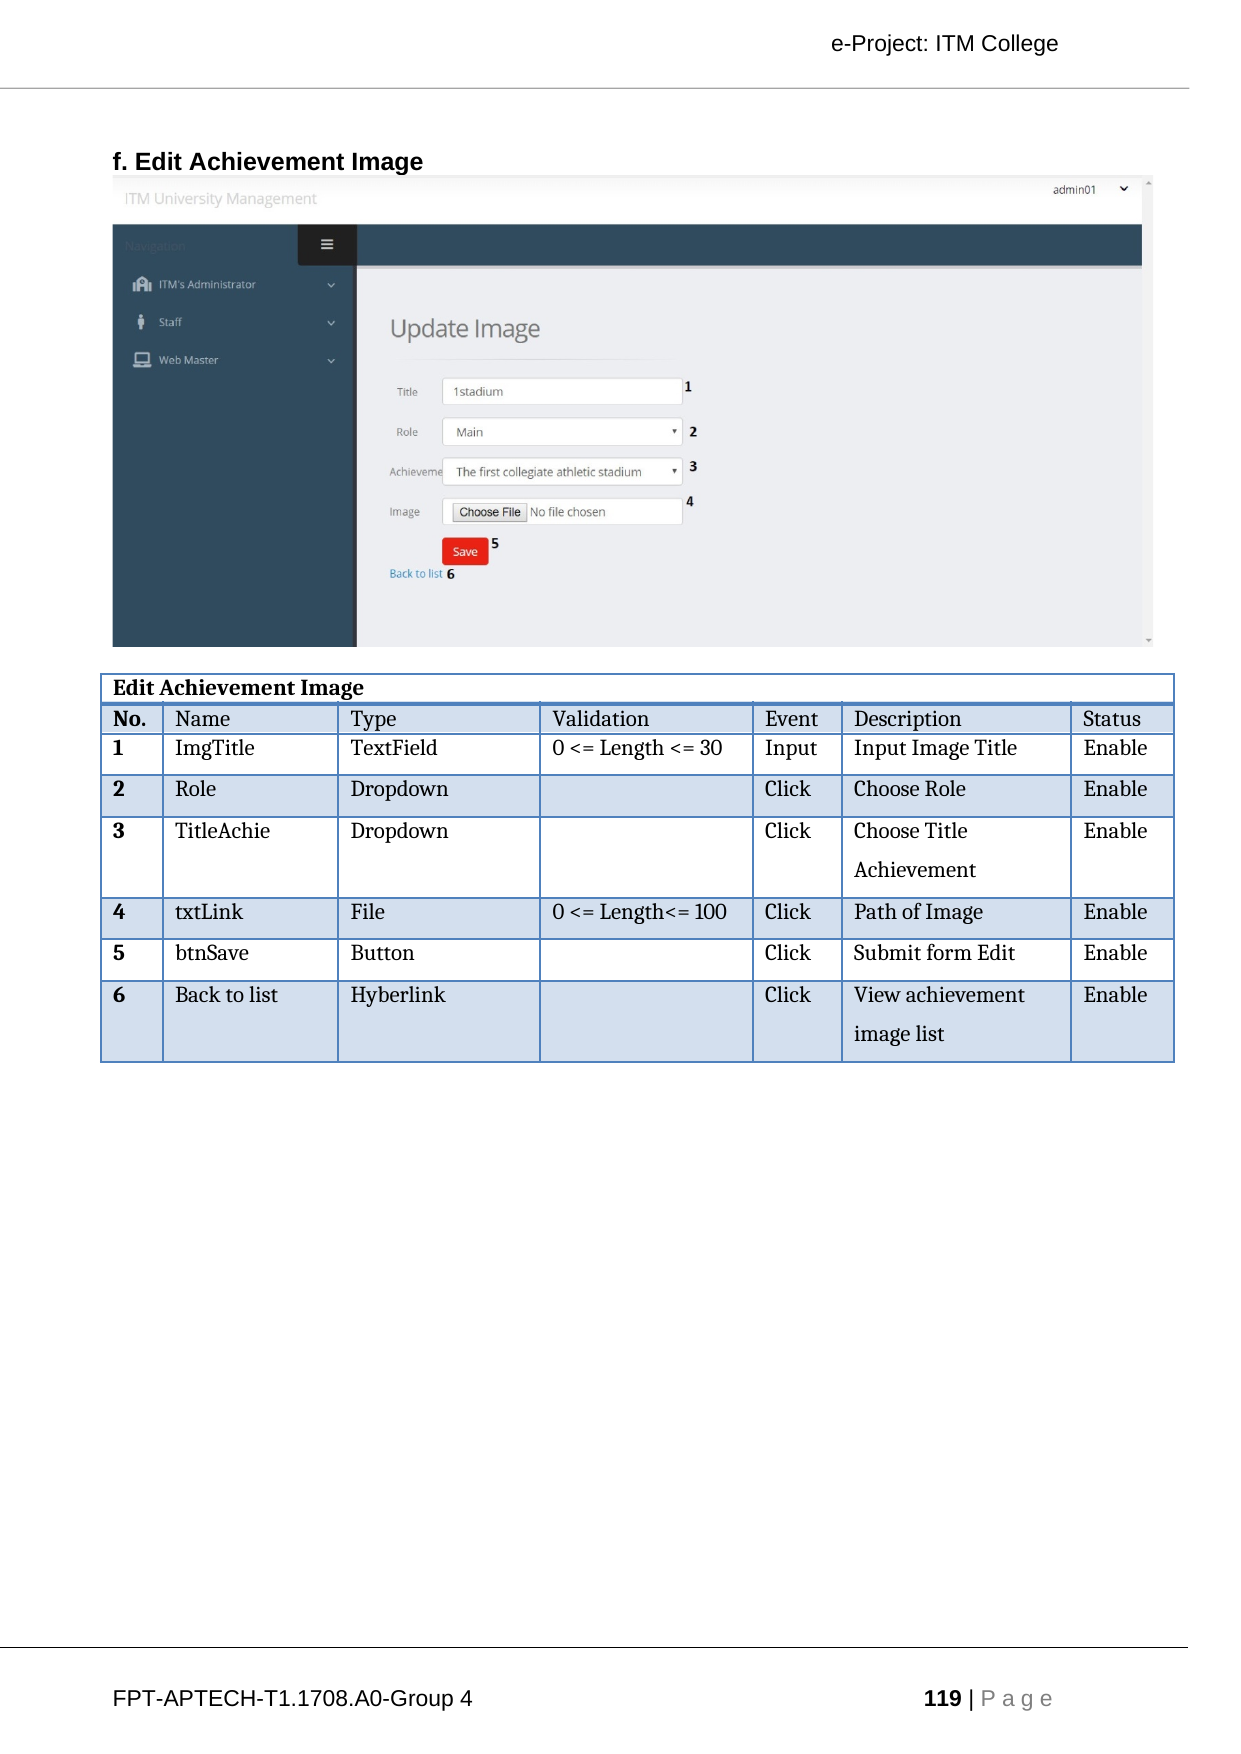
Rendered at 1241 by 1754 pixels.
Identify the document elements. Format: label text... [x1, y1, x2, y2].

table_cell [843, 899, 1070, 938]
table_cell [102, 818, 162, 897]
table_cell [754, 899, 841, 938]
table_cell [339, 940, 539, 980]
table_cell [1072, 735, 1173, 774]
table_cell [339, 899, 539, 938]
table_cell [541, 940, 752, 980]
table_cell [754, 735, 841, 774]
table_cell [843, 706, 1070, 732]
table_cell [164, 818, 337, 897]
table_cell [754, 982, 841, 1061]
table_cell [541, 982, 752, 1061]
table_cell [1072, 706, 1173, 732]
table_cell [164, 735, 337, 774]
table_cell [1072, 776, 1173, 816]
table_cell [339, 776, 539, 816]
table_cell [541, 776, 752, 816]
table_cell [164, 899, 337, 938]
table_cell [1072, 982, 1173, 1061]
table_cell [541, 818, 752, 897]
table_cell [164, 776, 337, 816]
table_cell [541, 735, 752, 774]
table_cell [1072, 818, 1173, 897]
text f. Edit Achievement Image [112, 147, 1162, 176]
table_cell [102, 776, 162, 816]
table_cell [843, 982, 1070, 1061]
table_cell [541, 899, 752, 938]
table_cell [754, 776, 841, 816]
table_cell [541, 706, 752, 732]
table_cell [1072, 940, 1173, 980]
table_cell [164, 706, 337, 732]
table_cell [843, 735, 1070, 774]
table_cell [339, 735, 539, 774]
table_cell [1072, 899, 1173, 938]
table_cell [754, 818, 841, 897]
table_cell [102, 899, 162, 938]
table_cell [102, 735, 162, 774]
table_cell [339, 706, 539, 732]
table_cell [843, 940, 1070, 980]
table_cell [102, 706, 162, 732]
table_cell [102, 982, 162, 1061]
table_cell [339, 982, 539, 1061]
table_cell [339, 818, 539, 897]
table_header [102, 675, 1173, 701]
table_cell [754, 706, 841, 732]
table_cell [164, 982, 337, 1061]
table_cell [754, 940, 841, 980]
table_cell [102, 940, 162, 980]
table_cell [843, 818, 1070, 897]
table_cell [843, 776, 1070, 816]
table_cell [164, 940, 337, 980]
picture [112, 175, 1154, 647]
